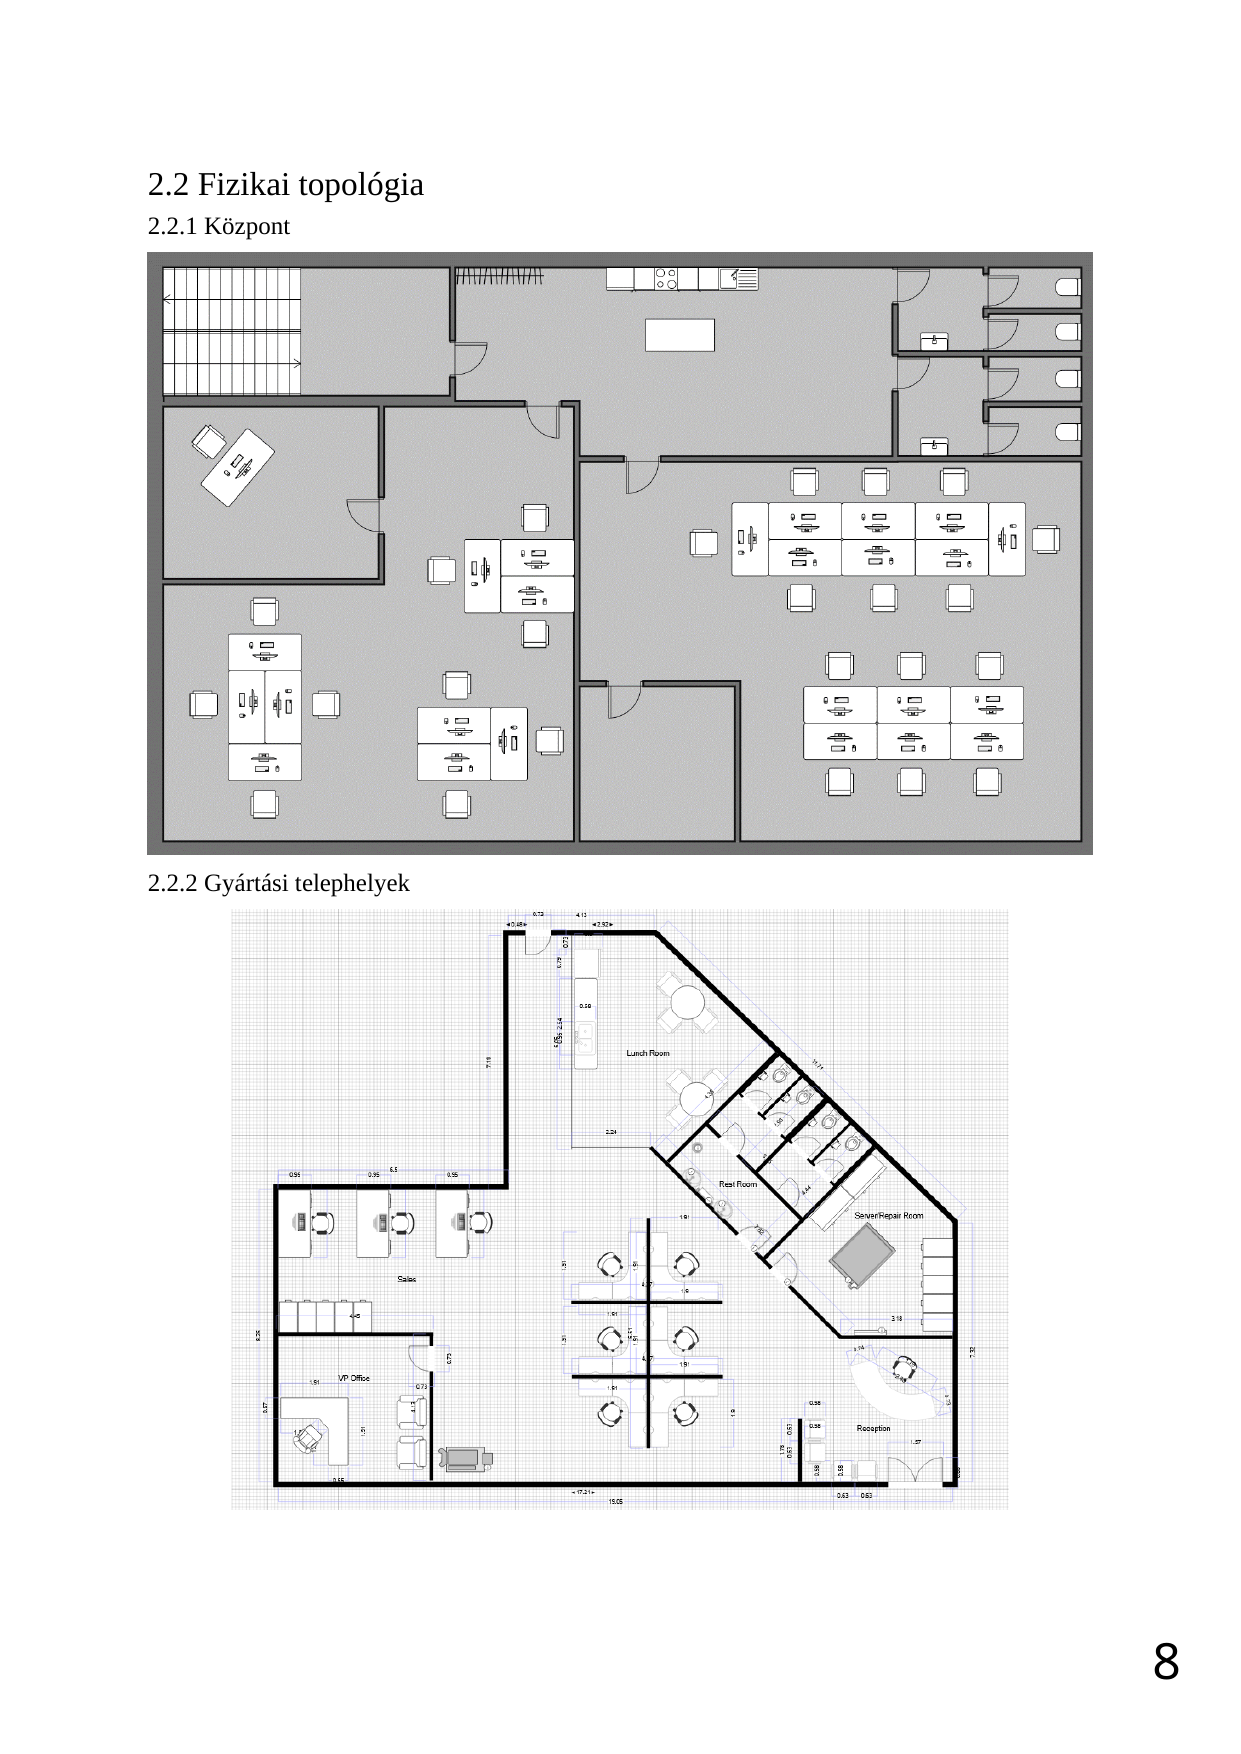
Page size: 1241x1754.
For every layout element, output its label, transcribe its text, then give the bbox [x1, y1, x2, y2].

picture [147, 252, 1093, 855]
picture [231, 909, 1009, 1510]
text 2.2.1 Központ [148, 211, 1092, 240]
text 2.2.2 Gyártási telephelyek [148, 868, 1092, 897]
subtitle 2.2 Fizikai topológia [148, 164, 1092, 203]
